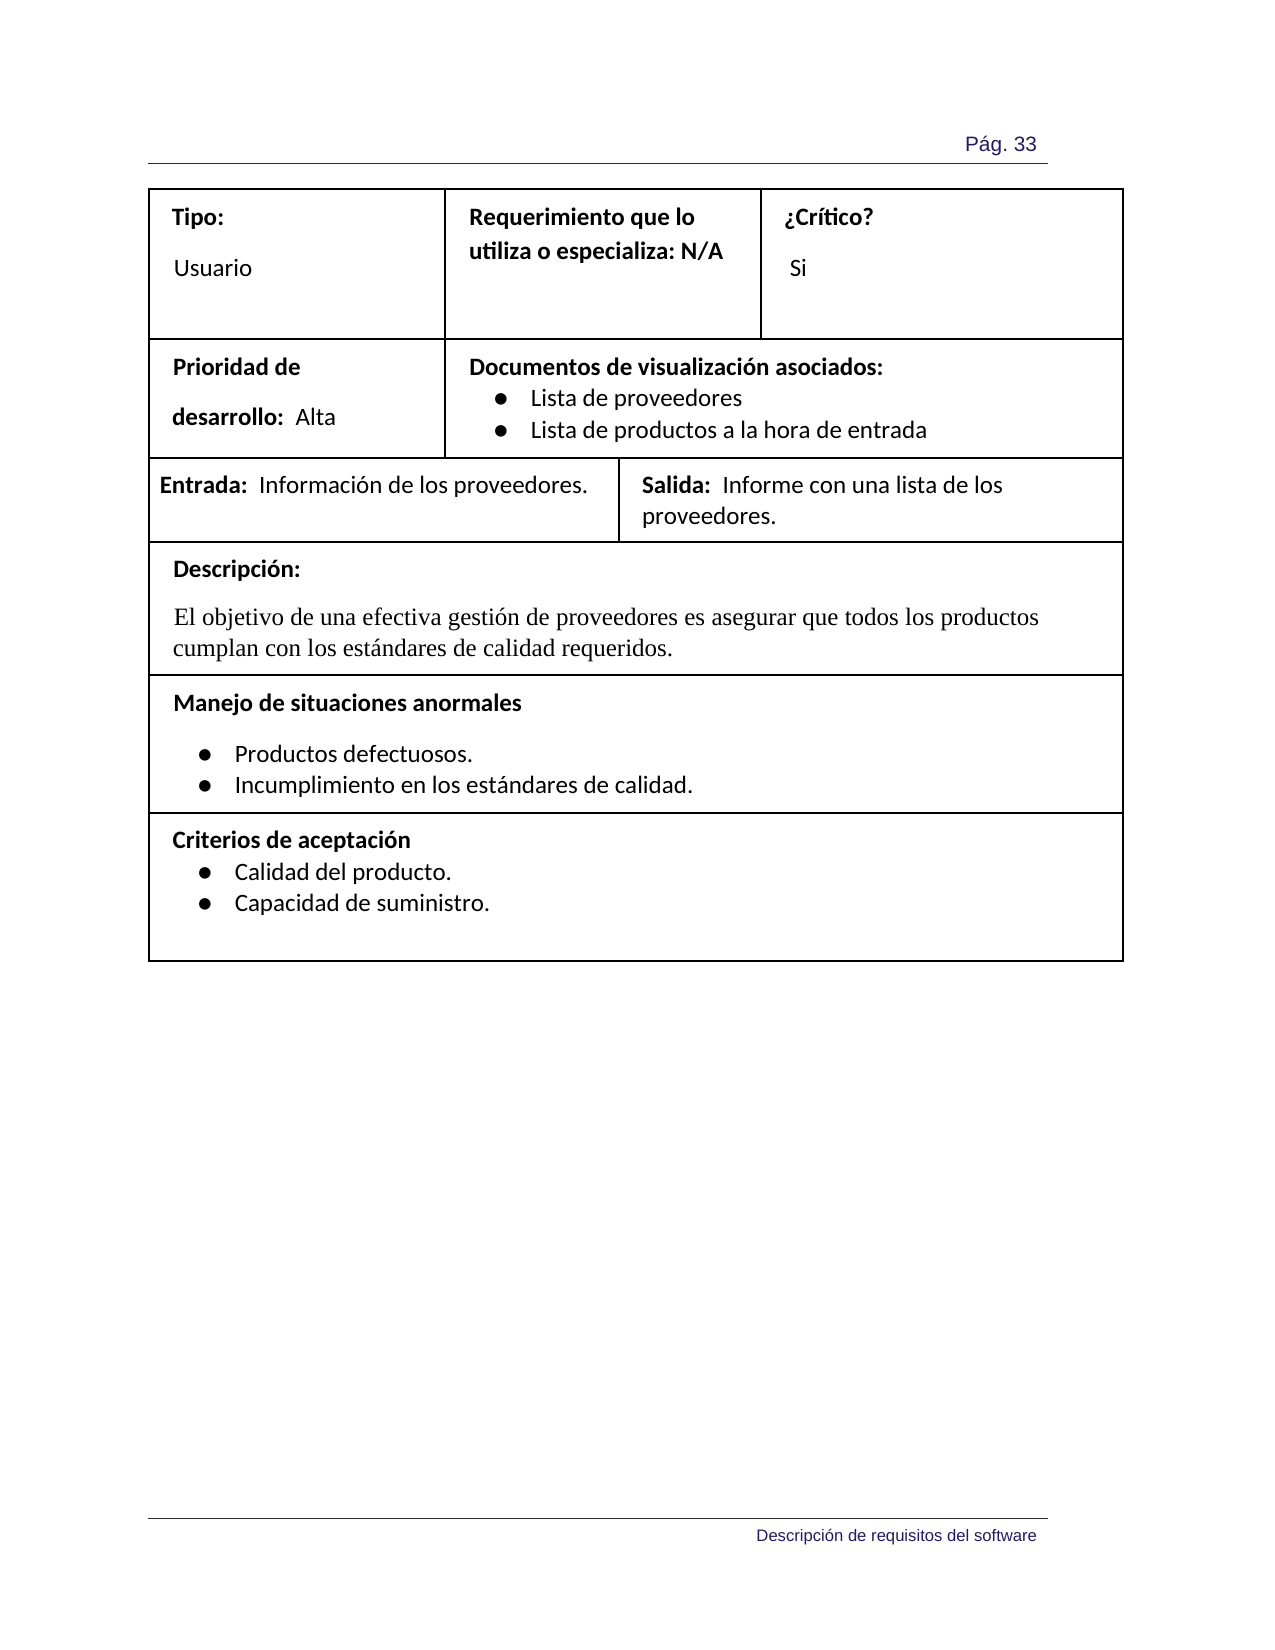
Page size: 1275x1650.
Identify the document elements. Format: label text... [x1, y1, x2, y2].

table_cell Entrada: Información de los proveedores. [150, 459, 618, 541]
table_cell Criterios de aceptación Calidad del producto. Capacidad de suministro. [150, 814, 1122, 960]
table_cell Salida: Informe con una lista de los proveedores. [620, 459, 1122, 541]
table_cell Tipo: Usuario [150, 190, 444, 338]
table_cell ¿Crítico? Si [762, 190, 1122, 338]
table_cell Prioridad de desarrollo: Alta [150, 340, 444, 457]
table_cell Manejo de situaciones anormales Productos defectuosos. Incumplimiento en los estándares de calidad. [150, 676, 1122, 812]
table_cell Descripción: El objetivo de una efectiva gestión de proveedores es asegurar que todos los productos cumplan con los estándares de calidad requeridos. [150, 543, 1122, 674]
table_cell Requerimiento que lo utiliza o especializa: N/A [446, 190, 760, 338]
table_cell Documentos de visualización asociados: Lista de proveedores Lista de productos a la hora de entrada [446, 340, 1122, 457]
